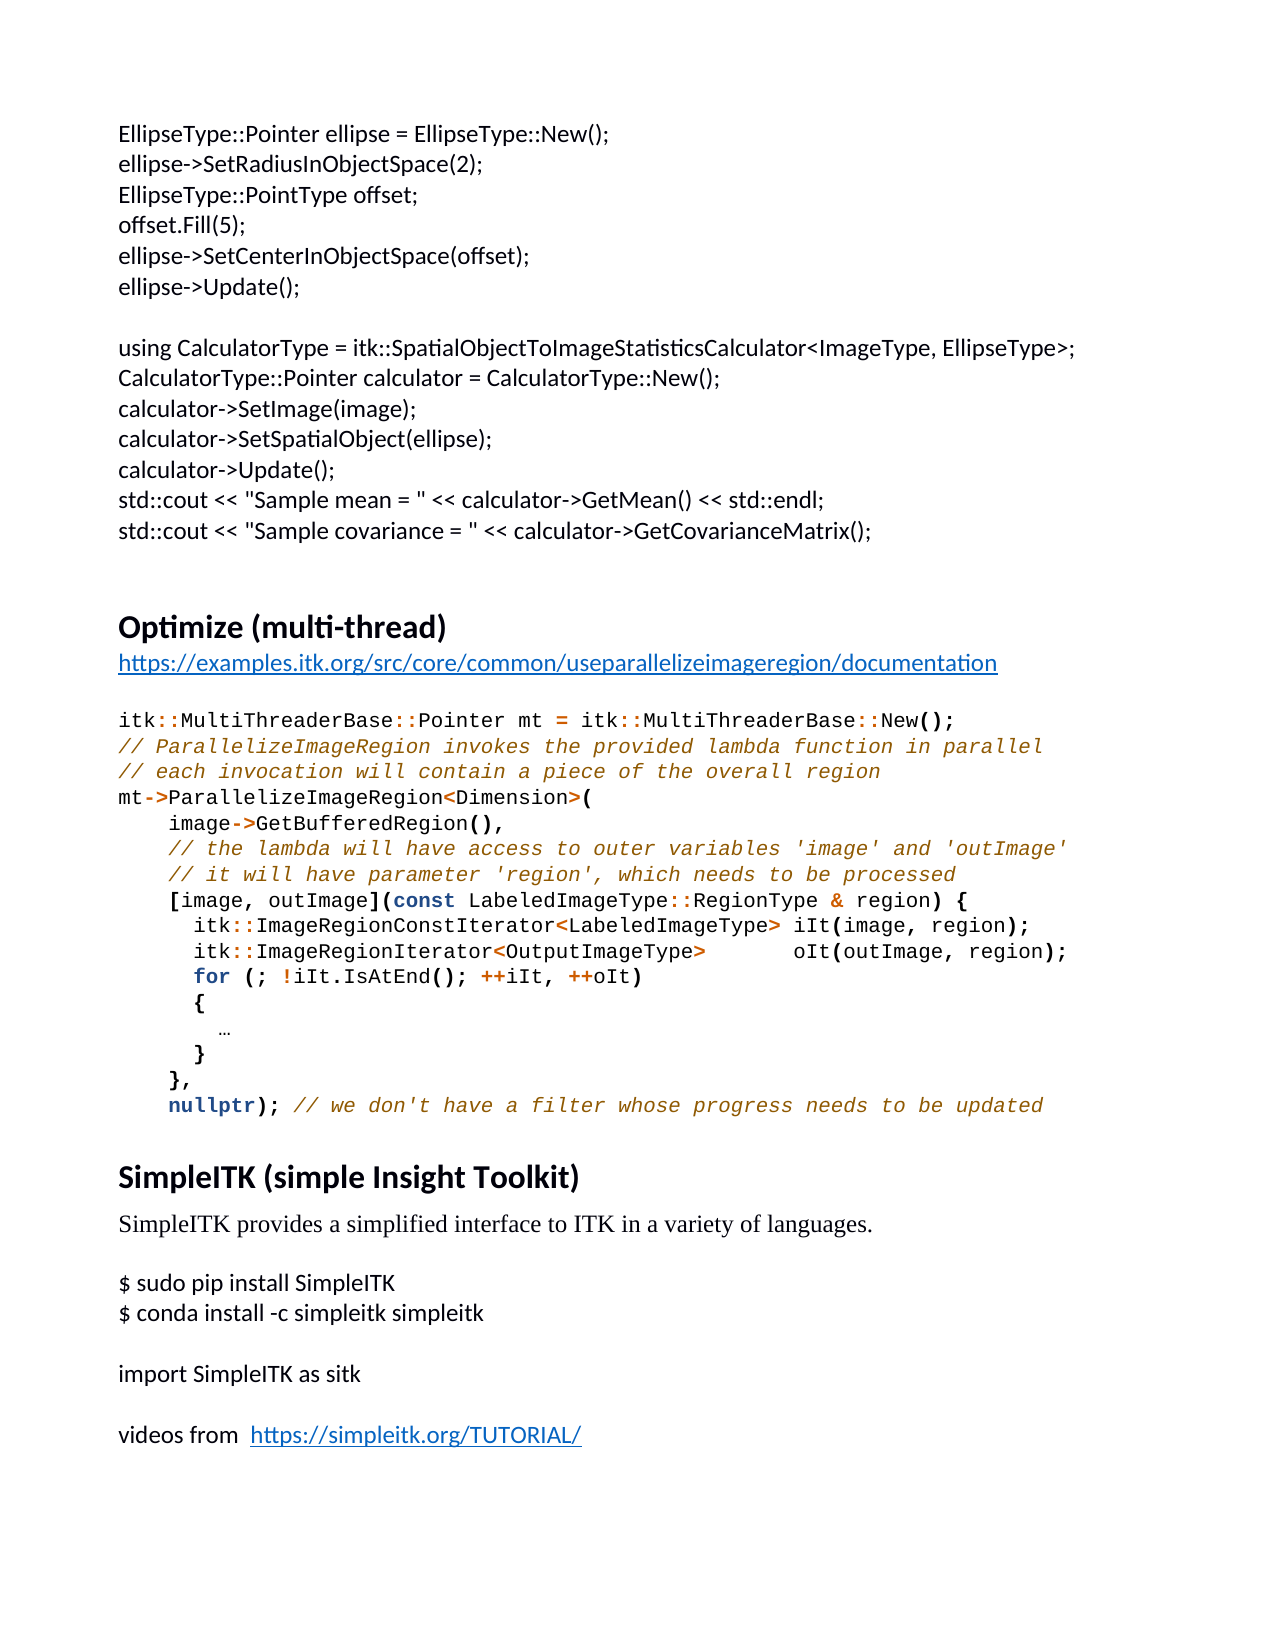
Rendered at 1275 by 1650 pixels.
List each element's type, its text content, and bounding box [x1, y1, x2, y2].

text SimpleITK provides a simplified interface to ITK in a variety of languages. [118, 1209, 1157, 1238]
text std::cout << "Sample mean = " << calculator->GetMean() << std::endl; [118, 484, 1157, 515]
text // ParallelizeImageRegion invokes the provided lambda function in parallel [118, 734, 1157, 759]
text https://examples.itk.org/src/core/common/useparallelizeimageregion/documentation [118, 647, 1157, 678]
text // it will have parameter 'region', which needs to be processed [118, 862, 1157, 888]
text import SimpleITK as sitk [118, 1359, 1157, 1389]
text [image, outImage](const LabeledImageType::RegionType & region) { [118, 888, 1157, 913]
text image->GetBufferedRegion(), [118, 811, 1157, 836]
text calculator->SetImage(image); [118, 393, 1157, 423]
text … [118, 1016, 1157, 1041]
text ellipse->Update(); [118, 271, 1157, 301]
text calculator->Update(); [118, 454, 1157, 484]
text using CalculatorType = itk::SpatialObjectToImageStatisticsCalculator<ImageType, EllipseType>; [118, 332, 1157, 362]
text { [118, 990, 1157, 1016]
subtitle SimpleITK (simple Insight Toolkit) [118, 1156, 1157, 1197]
text // each invocation will contain a piece of the overall region [118, 759, 1157, 785]
text $ conda install -c simpleitk simpleitk [118, 1298, 1157, 1328]
text itk::MultiThreaderBase::Pointer mt = itk::MultiThreaderBase::New(); [118, 708, 1157, 734]
text videos from https://simpleitk.org/TUTORIAL/ [118, 1420, 1157, 1450]
text itk::ImageRegionIterator<OutputImageType> oIt(outImage, region); [118, 939, 1157, 964]
text std::cout << "Sample covariance = " << calculator->GetCovarianceMatrix(); [118, 515, 1157, 545]
text // the lambda will have access to outer variables 'image' and 'outImage' [118, 836, 1157, 862]
text for (; !iIt.IsAtEnd(); ++iIt, ++oIt) [118, 964, 1157, 990]
text $ sudo pip install SimpleITK [118, 1267, 1157, 1298]
text } [118, 1041, 1157, 1067]
text ellipse->SetRadiusInObjectSpace(2); [118, 149, 1157, 179]
text EllipseType::PointType offset; [118, 179, 1157, 210]
text ellipse->SetCenterInObjectSpace(offset); [118, 240, 1157, 271]
text nullptr); // we don't have a filter whose progress needs to be updated [118, 1093, 1157, 1118]
subtitle Optimize (multi-thread) [118, 606, 1157, 647]
text itk::ImageRegionConstIterator<LabeledImageType> iIt(image, region); [118, 913, 1157, 939]
text }, [118, 1067, 1157, 1093]
text EllipseType::Pointer ellipse = EllipseType::New(); [118, 118, 1157, 149]
text offset.Fill(5); [118, 210, 1157, 240]
text calculator->SetSpatialObject(ellipse); [118, 423, 1157, 454]
text mt->ParallelizeImageRegion<Dimension>( [118, 785, 1157, 811]
text CalculatorType::Pointer calculator = CalculatorType::New(); [118, 362, 1157, 393]
